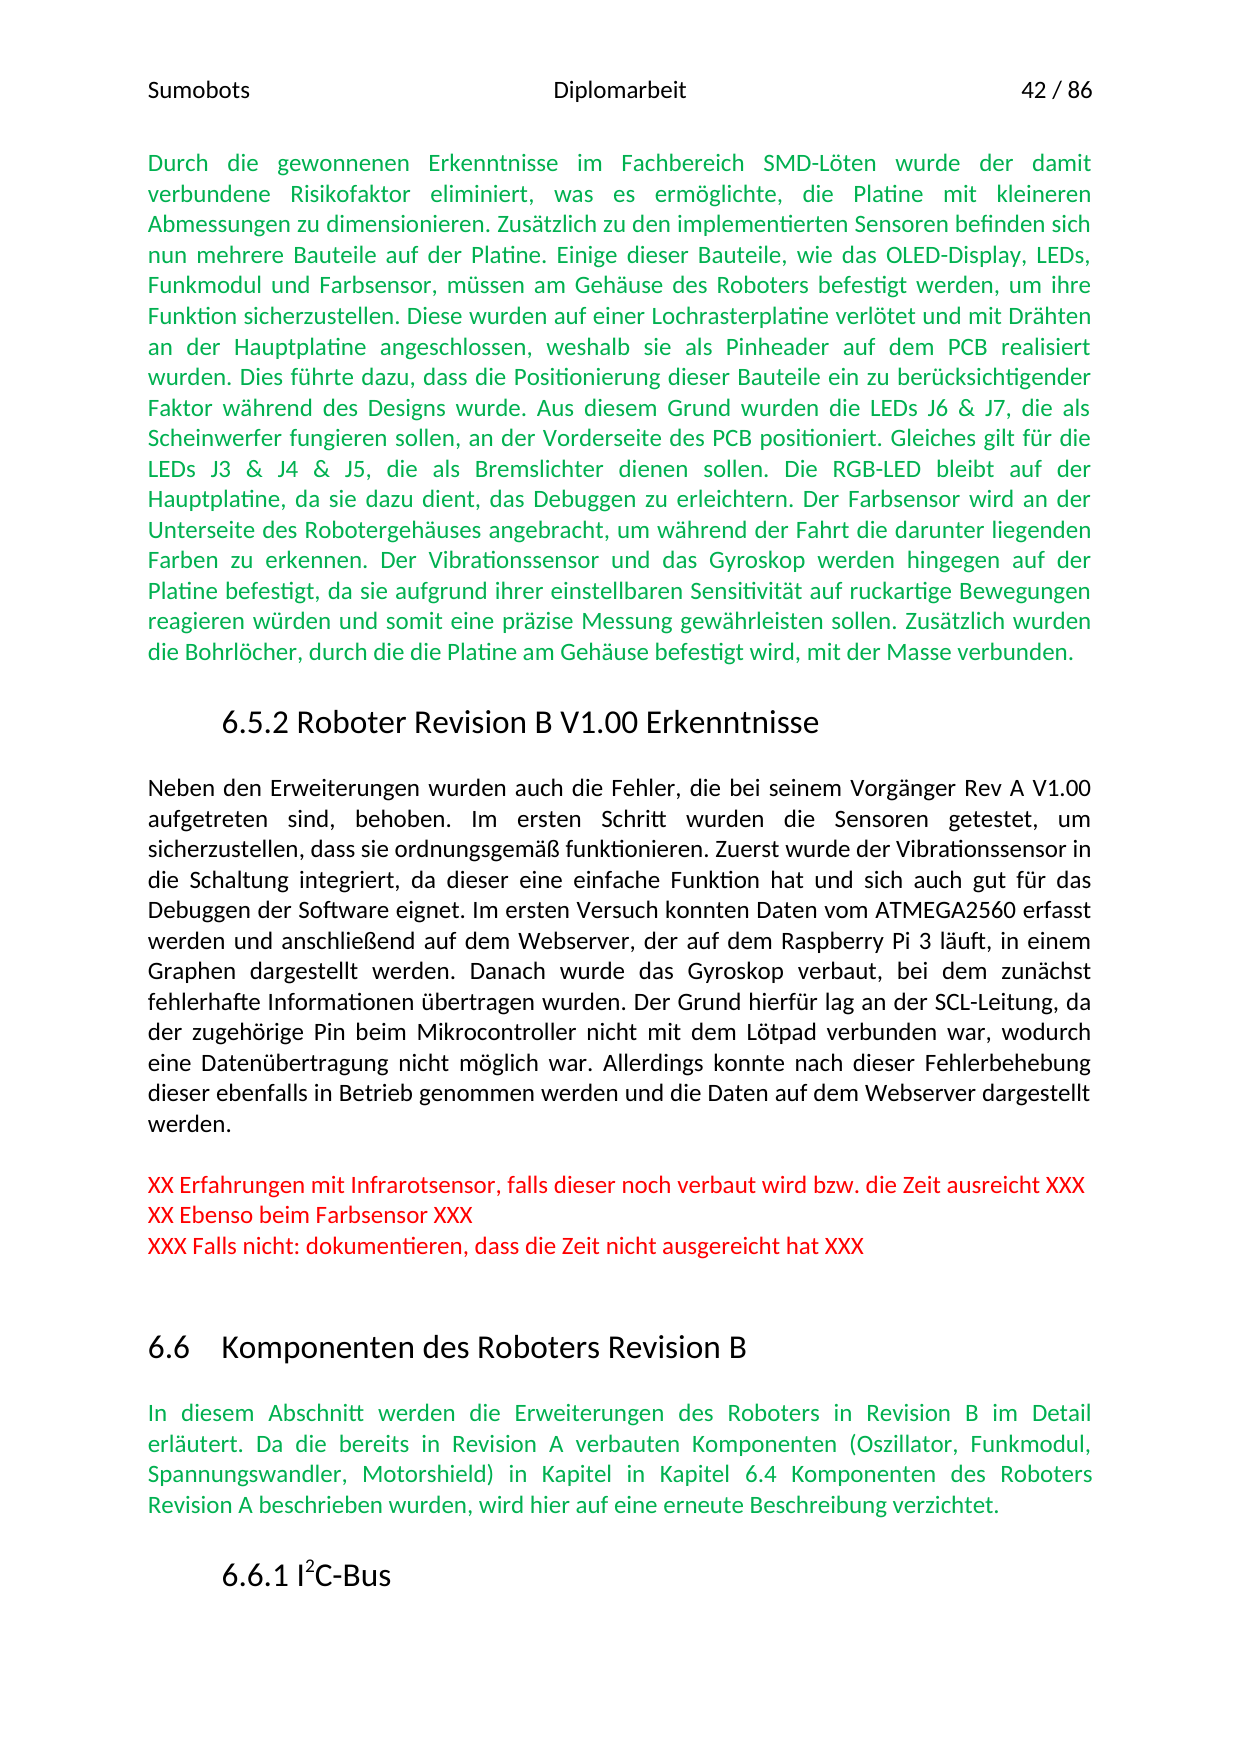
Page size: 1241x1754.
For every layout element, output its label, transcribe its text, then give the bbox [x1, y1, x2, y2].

text XXX Falls nicht: dokumentieren, dass die Zeit nicht ausgereicht hat XXX [148, 1230, 1093, 1261]
text XX Erfahrungen mit Infrarotsensor, falls dieser noch verbaut wird bzw. die Zeit ausreicht XXX [148, 1169, 1093, 1200]
subtitle Komponenten des Roboters Revision B [148, 1326, 1093, 1367]
text In diesem Abschnitt werden die Erweiterungen des Roboters in Revision B im Detail erläutert. Da die bereits in Revision A verbauten Komponenten (Oszillator, Funkmodul, Spannungswandler, Motorshield) in Kapitel in Kapitel 6.5 Komponenten des Roboters Revision A beschrieben wurden, wird hier auf eine erneute Beschreibung verzichtet. [148, 1397, 1093, 1519]
subtitle I2C-Bus [221, 1554, 1093, 1595]
subtitle Roboter Revision B V1.00 Erkenntnisse [221, 701, 1093, 742]
text Durch die gewonnenen Erkenntnisse im Fachbereich SMD-Löten wurde der damit verbundene Risikofaktor eliminiert, was es ermöglichte, die Platine mit kleineren Abmessungen zu dimensionieren. Zusätzlich zu den implementierten Sensoren befinden sich nun mehrere Bauteile auf der Platine. Einige dieser Bauteile, wie das OLED-Display, LEDs, Funkmodul und Farbsensor, müssen am Gehäuse des Roboters befestigt werden, um ihre Funktion sicherzustellen. Diese wurden auf einer Lochrasterplatine verlötet und mit Drähten an der Hauptplatine angeschlossen, weshalb sie als Pinheader auf dem PCB realisiert wurden. Dies führte dazu, dass die Positionierung dieser Bauteile ein zu berücksichtigender Faktor während des Designs wurde. Aus diesem Grund wurden die LEDs J6 & J7, die als Scheinwerfer fungieren sollen, an der Vorderseite des PCB positioniert. Gleiches gilt für die LEDs J3 & J4 & J5, die als Bremslichter dienen sollen. Die RGB-LED bleibt auf der Hauptplatine, da sie dazu dient, das Debuggen zu erleichtern. Der Farbsensor wird an der Unterseite des Robotergehäuses angebracht, um während der Fahrt die darunter liegenden Farben zu erkennen. Der Vibrationssensor und das Gyroskop werden hingegen auf der Platine befestigt, da sie aufgrund ihrer einstellbaren Sensitivität auf ruckartige Bewegungen reagieren würden und somit eine präzise Messung gewährleisten sollen. Zusätzlich wurden die Bohrlöcher, durch die die Platine am Gehäuse befestigt wird, mit der Masse verbunden. [148, 148, 1093, 666]
text Neben den Erweiterungen wurden auch die Fehler, die bei seinem Vorgänger Rev A V1.00 aufgetreten sind, behoben. Im ersten Schritt wurden die Sensoren getestet, um sicherzustellen, dass sie ordnungsgemäß funktionieren. Zuerst wurde der Vibrationssensor in die Schaltung integriert, da dieser eine einfache Funktion hat und sich auch gut für das Debuggen der Software eignet. Im ersten Versuch konnten Daten vom ATMEGA2560 erfasst werden und anschließend auf dem Webserver, der auf dem Raspberry Pi 3 läuft, in einem Graphen dargestellt werden. Danach wurde das Gyroskop verbaut, bei dem zunächst fehlerhafte Informationen übertragen wurden. Der Grund hierfür lag an der SCL-Leitung, da der zugehörige Pin beim Mikrocontroller nicht mit dem Lötpad verbunden war, wodurch eine Datenübertragung nicht möglich war. Allerdings konnte nach dieser Fehlerbehebung dieser ebenfalls in Betrieb genommen werden und die Daten auf dem Webserver dargestellt werden. [148, 772, 1093, 1139]
text XX Ebenso beim Farbsensor XXX [148, 1200, 1093, 1230]
